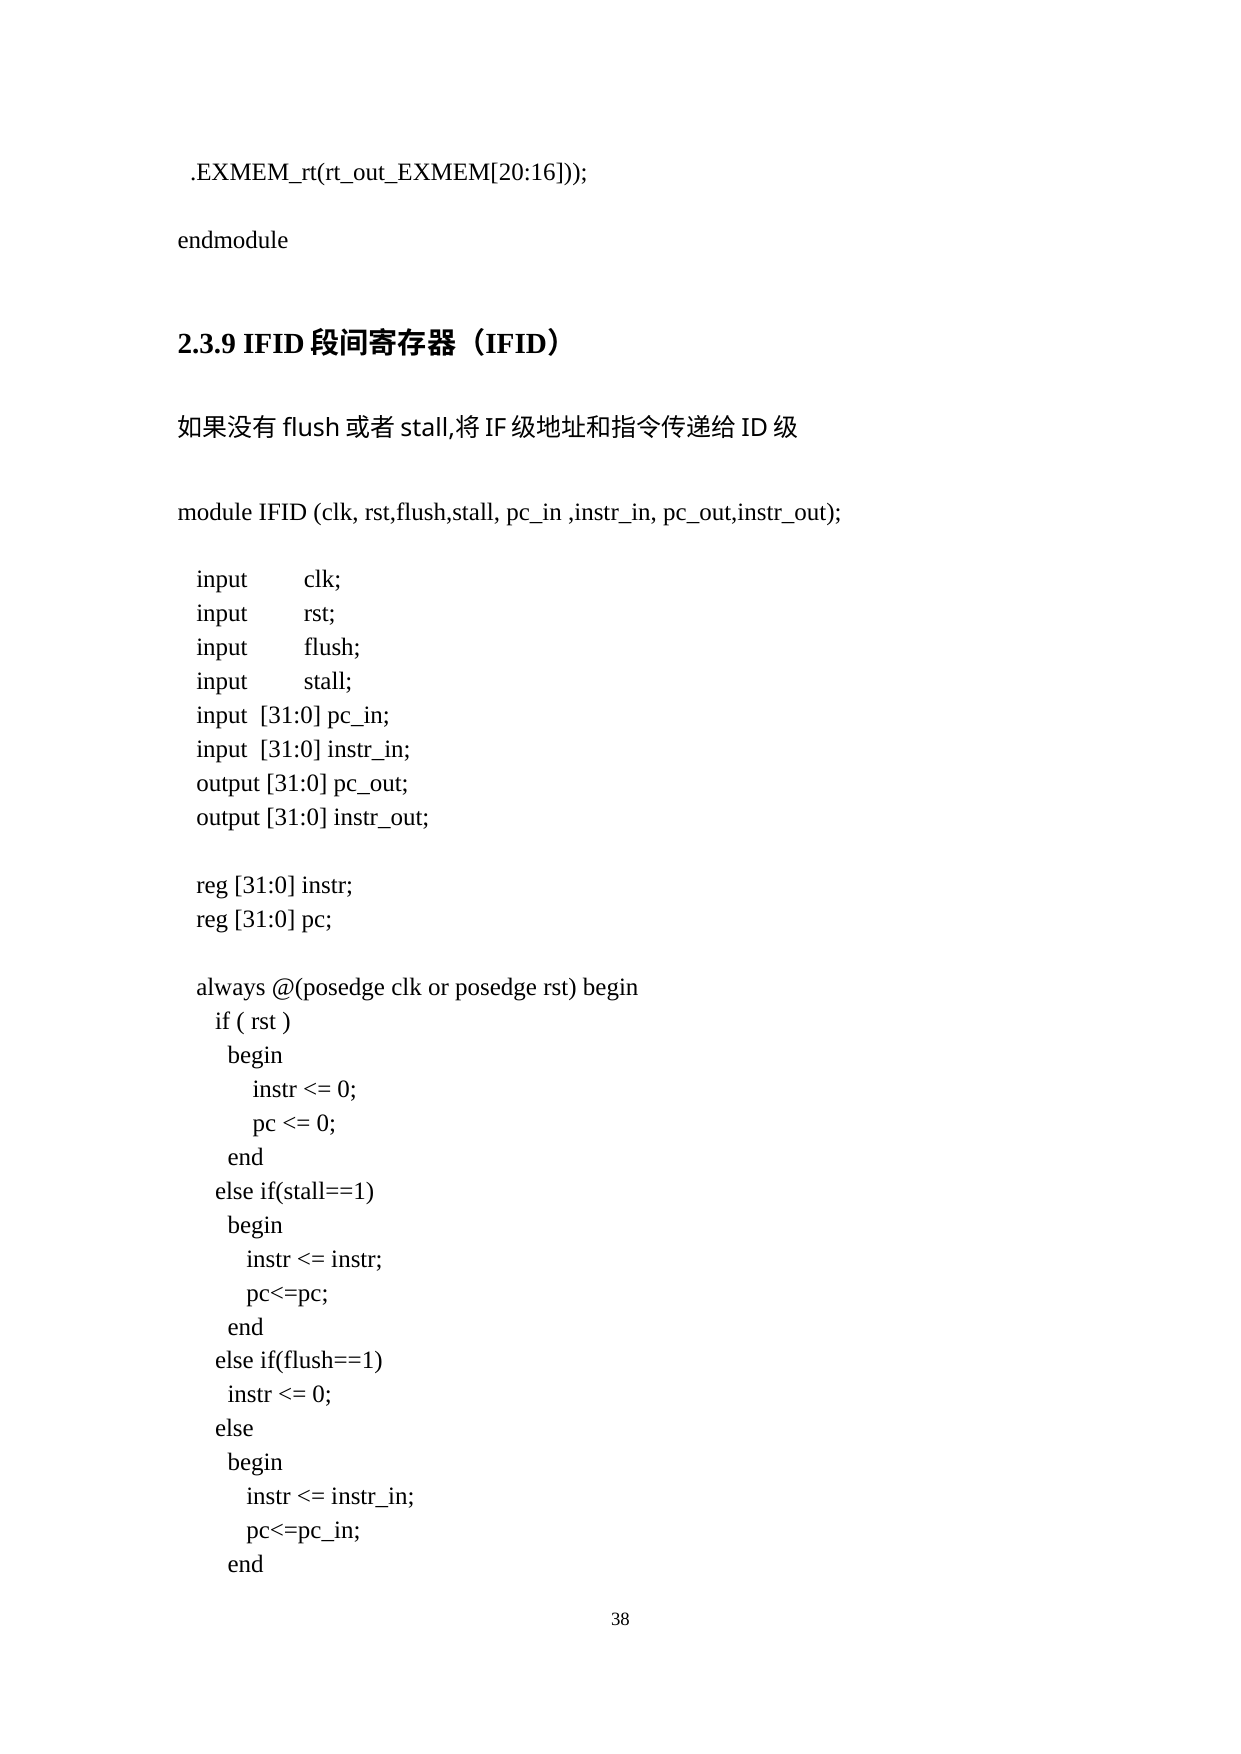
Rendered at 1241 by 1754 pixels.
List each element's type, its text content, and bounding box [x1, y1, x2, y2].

text else if(flush==1) [177, 1343, 1005, 1377]
text if ( rst ) [177, 1003, 1005, 1037]
text begin [177, 1445, 1005, 1479]
text else [177, 1411, 1005, 1445]
text endmodule [177, 222, 1005, 256]
text 如果没有flush或者stall,将IF级地址和指令传递给ID级 [177, 392, 1005, 460]
text reg [31:0] instr; [177, 867, 1005, 901]
text input stall; [177, 664, 1005, 698]
text input clk; [177, 562, 1005, 596]
text output [31:0] instr_out; [177, 799, 1005, 833]
text input flush; [177, 630, 1005, 664]
text end [177, 1547, 1005, 1581]
text pc<=pc_in; [177, 1513, 1005, 1547]
text input [31:0] instr_in; [177, 732, 1005, 766]
text begin [177, 1207, 1005, 1241]
text instr <= 0; [177, 1071, 1005, 1105]
text pc<=pc; [177, 1275, 1005, 1309]
text end [177, 1309, 1005, 1343]
text module IFID (clk, rst,flush,stall, pc_in ,instr_in, pc_out,instr_out); [177, 494, 1005, 528]
text else if(stall==1) [177, 1173, 1005, 1207]
text reg [31:0] pc; [177, 901, 1005, 935]
text begin [177, 1037, 1005, 1071]
text instr <= instr_in; [177, 1479, 1005, 1513]
text .EXMEM_rt(rt_out_EXMEM[20:16])); [177, 154, 1005, 188]
text input rst; [177, 596, 1005, 630]
text always @(posedge clk or posedge rst) begin [177, 969, 1005, 1003]
text pc <= 0; [177, 1105, 1005, 1139]
text instr <= instr; [177, 1241, 1005, 1275]
text end [177, 1139, 1005, 1173]
text input [31:0] pc_in; [177, 698, 1005, 732]
text output [31:0] pc_out; [177, 766, 1005, 799]
subtitle 2.3.9 IFID段间寄存器（IFID） [177, 307, 1063, 375]
text instr <= 0; [177, 1377, 1005, 1411]
